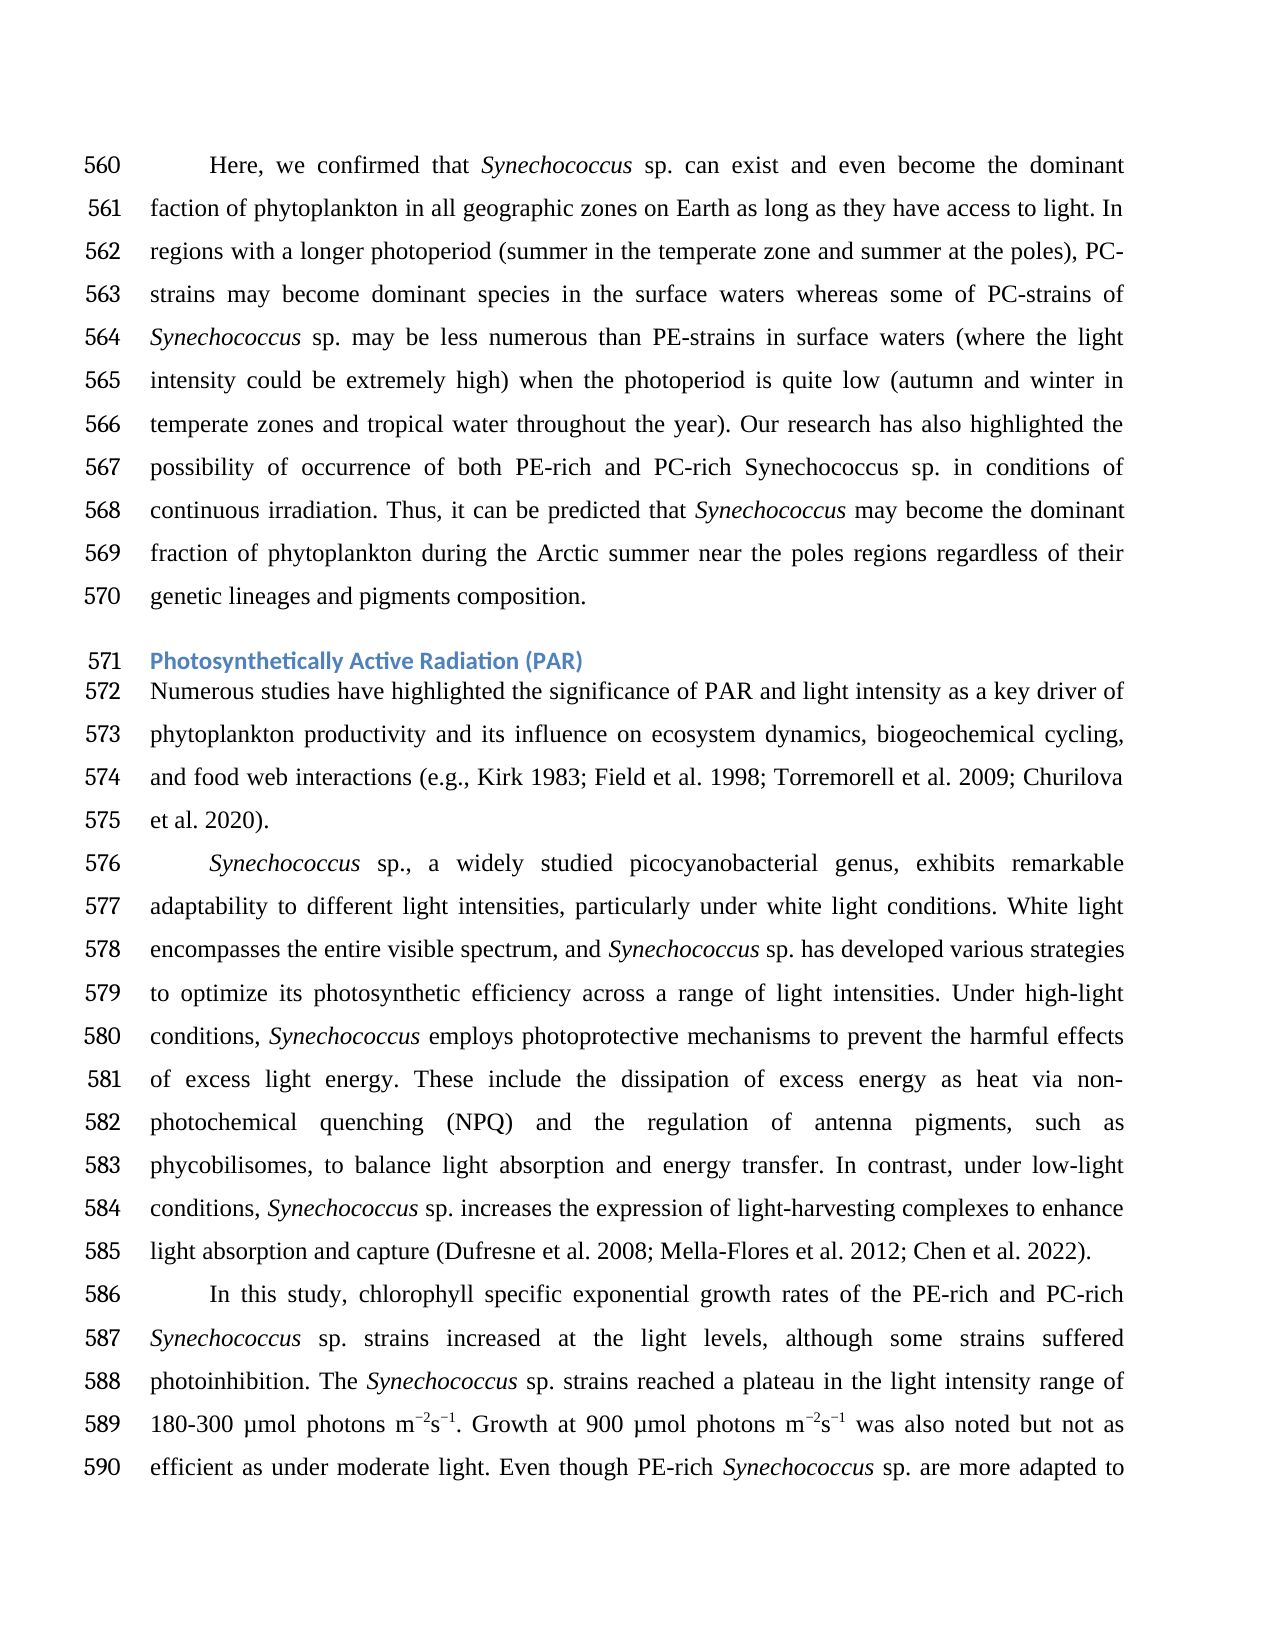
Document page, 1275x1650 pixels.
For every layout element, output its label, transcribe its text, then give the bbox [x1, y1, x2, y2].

text Synechococcus sp., a widely studied picocyanobacterial genus, exhibits remarkable adaptability to different light intensities, particularly under white light conditions. White light encompasses the entire visible spectrum, and Synechococcus sp. has developed various strategies to optimize its photosynthetic efficiency across a range of light intensities. Under high-light conditions, Synechococcus employs photoprotective mechanisms to prevent the harmful effects of excess light energy. These include the dissipation of excess energy as heat via non-photochemical quenching (NPQ) and the regulation of antenna pigments, such as phycobilisomes, to balance light absorption and energy transfer. In contrast, under low-light conditions, Synechococcus sp. increases the expression of light-harvesting complexes to enhance light absorption and capture (Dufresne et al. 2008; Mella-Flores et al. 2012; Chen et al. 2022). [150, 848, 1125, 1265]
text Numerous studies have highlighted the significance of PAR and light intensity as a key driver of phytoplankton productivity and its influence on ecosystem dynamics, biogeochemical cycling, and food web interactions (e.g., Kirk 1983; Field et al. 1998; Torremorell et al. 2009; Churilova et al. 2020). [150, 676, 1125, 834]
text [150, 1279, 1125, 1481]
subtitle Photosynthetically Active Radiation (PAR) [150, 645, 1125, 676]
text Here, we confirmed that Synechococcus sp. can exist and even become the dominant faction of phytoplankton in all geographic zones on Earth as long as they have access to light. In regions with a longer photoperiod (summer in the temperate zone and summer at the poles), PC-strains may become dominant species in the surface waters whereas some of PC-strains of Synechococcus sp. may be less numerous than PE-strains in surface waters (where the light intensity could be extremely high) when the photoperiod is quite low (autumn and winter in temperate zones and tropical water throughout the year). Our research has also highlighted the possibility of occurrence of both PE-rich and PC-rich Synechococcus sp. in conditions of continuous irradiation. Thus, it can be predicted that Synechococcus may become the dominant fraction of phytoplankton during the Arctic summer near the poles regions regardless of their genetic lineages and pigments composition. [150, 150, 1125, 610]
